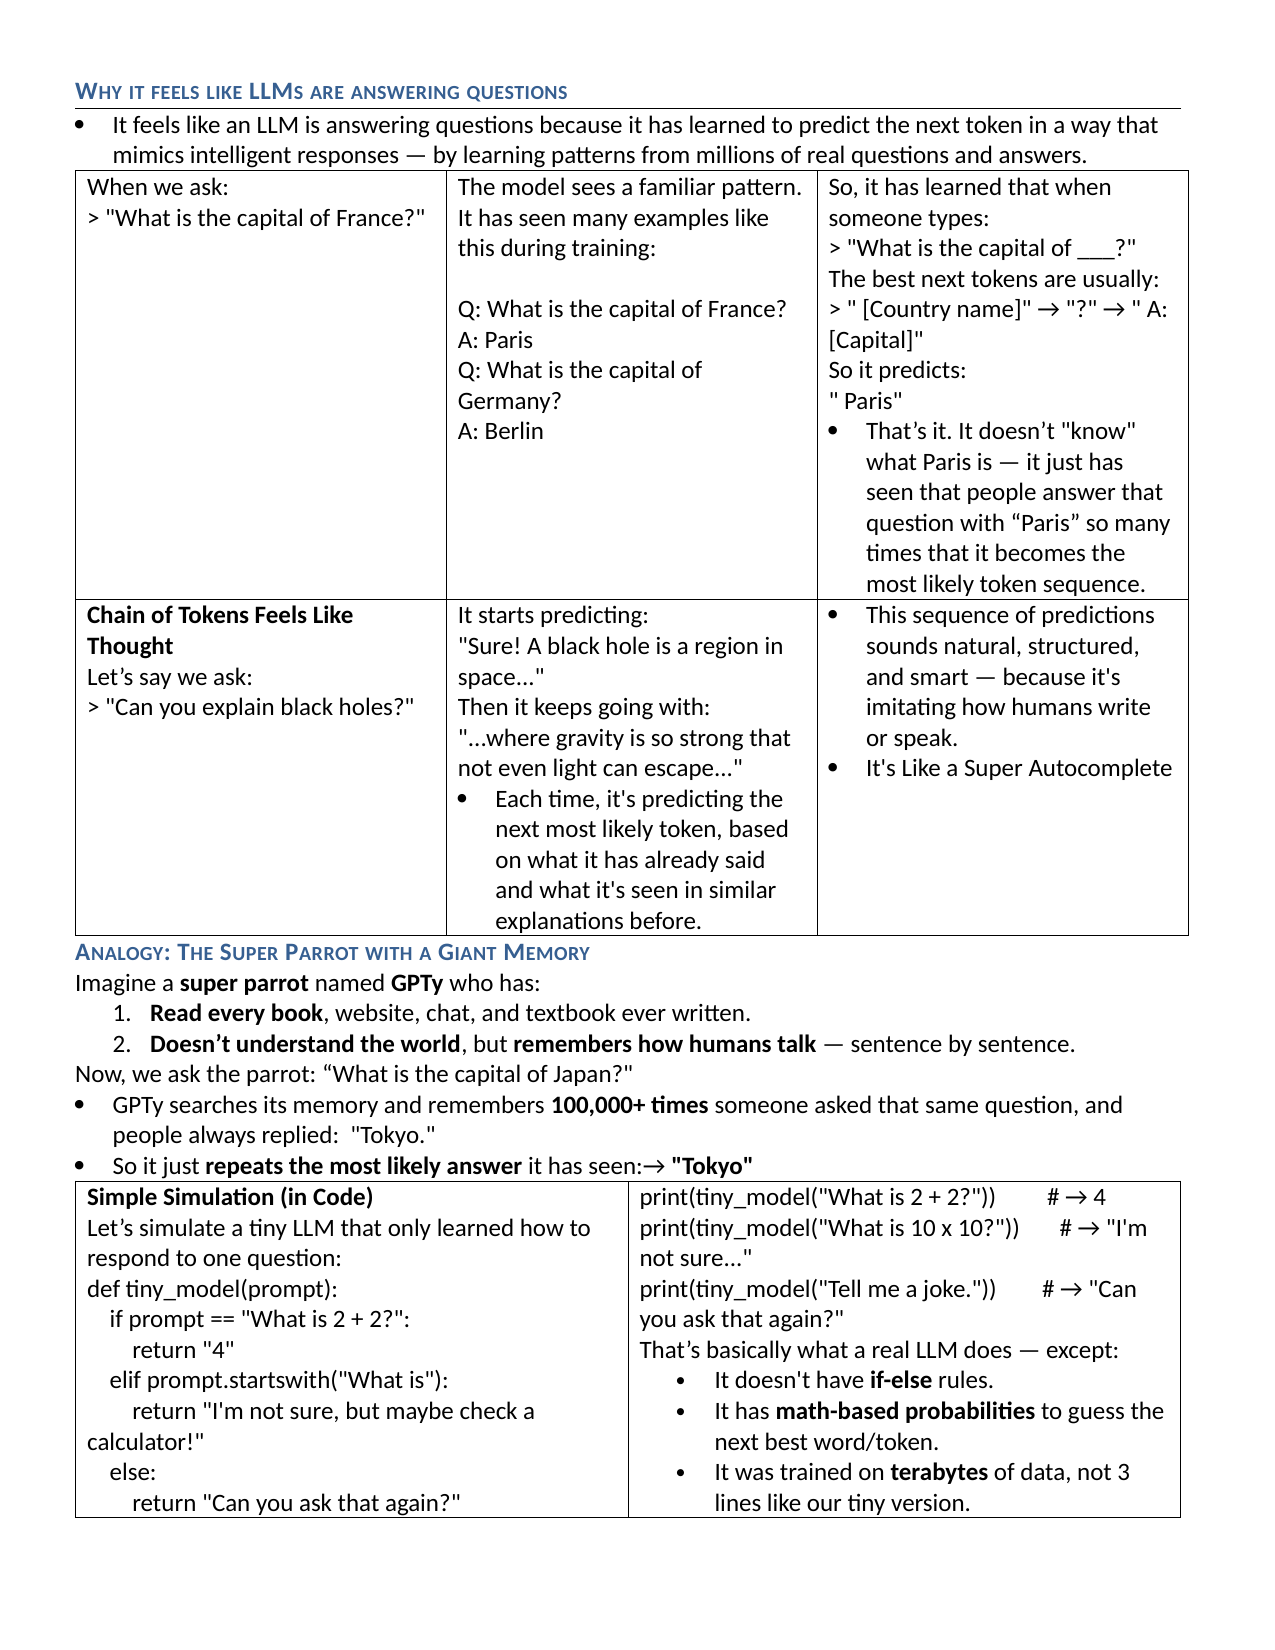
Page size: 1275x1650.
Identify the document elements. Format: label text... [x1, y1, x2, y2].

table_cell Chain of Tokens Feels Like Thought Let’s say we ask: > "Can you explain black holes?" [76, 600, 446, 935]
list GPTy searches its memory and remembers 100,000+ times someone asked that same question, and people always replied: "Tokyo." [75, 1089, 1181, 1150]
table_cell It starts predicting: "Sure! A black hole is a region in space..." Then it keeps going with: "...where gravity is so strong that not even light can escape..." Each time, it's predicting the next most likely token, based on what it has already said and what it's seen in similar explanations before. [447, 600, 817, 935]
table_cell This sequence of predictions sounds natural, structured, and smart — because it's imitating how humans write or speak. It's Like a Super Autocomplete [818, 600, 1188, 935]
text Imagine a super parrot named GPTy who has: [75, 967, 1181, 997]
list It feels like an LLM is answering questions because it has learned to predict the next token in a way that mimics intelligent responses — by learning patterns from millions of real questions and answers. [75, 109, 1181, 170]
table_header So, it has learned that when someone types: > "What is the capital of ___?" The best next tokens are usually: > " [Country name]" → "?" → " A: [Capital]" So it predicts: " Paris" That’s it. It doesn’t "know" what Paris is — it just has seen that people answer that question with “Paris” so many times that it becomes the most likely token sequence. [818, 171, 1188, 598]
text Now, we ask the parrot: “What is the capital of Japan?" [75, 1058, 1181, 1089]
list So it just repeats the most likely answer it has seen:→ "Tokyo" [75, 1150, 1181, 1181]
table_header print(tiny_model("What is 2 + 2?")) # → 4 print(tiny_model("What is 10 x 10?")) # → "I'm not sure..." print(tiny_model("Tell me a joke.")) # → "Can you ask that again?" That’s basically what a real LLM does — except: It doesn't have if-else rules. It has math-based probabilities to guess the next best word/token. It was trained on terabytes of data, not 3 lines like our tiny version. [629, 1182, 1180, 1517]
text Why it feels like LLMs are answering questions [75, 75, 1181, 108]
text Analogy: The Super Parrot with a Giant Memory [75, 936, 1181, 967]
table_header Simple Simulation (in Code) Let’s simulate a tiny LLM that only learned how to respond to one question: def tiny_model(prompt): if prompt == "What is 2 + 2?": return "4" elif prompt.startswith("What is"): return "I'm not sure, but maybe check a calculator!" else: return "Can you ask that again?" [76, 1182, 628, 1517]
table_header When we ask: > "What is the capital of France?" [76, 171, 446, 598]
list Doesn’t understand the world, but remembers how humans talk — sentence by sentence. [112, 1028, 1181, 1058]
list Read every book, website, chat, and textbook ever written. [112, 997, 1181, 1028]
table_header The model sees a familiar pattern. It has seen many examples like this during training: Q: What is the capital of France? A: Paris Q: What is the capital of Germany? A: Berlin [447, 171, 817, 598]
